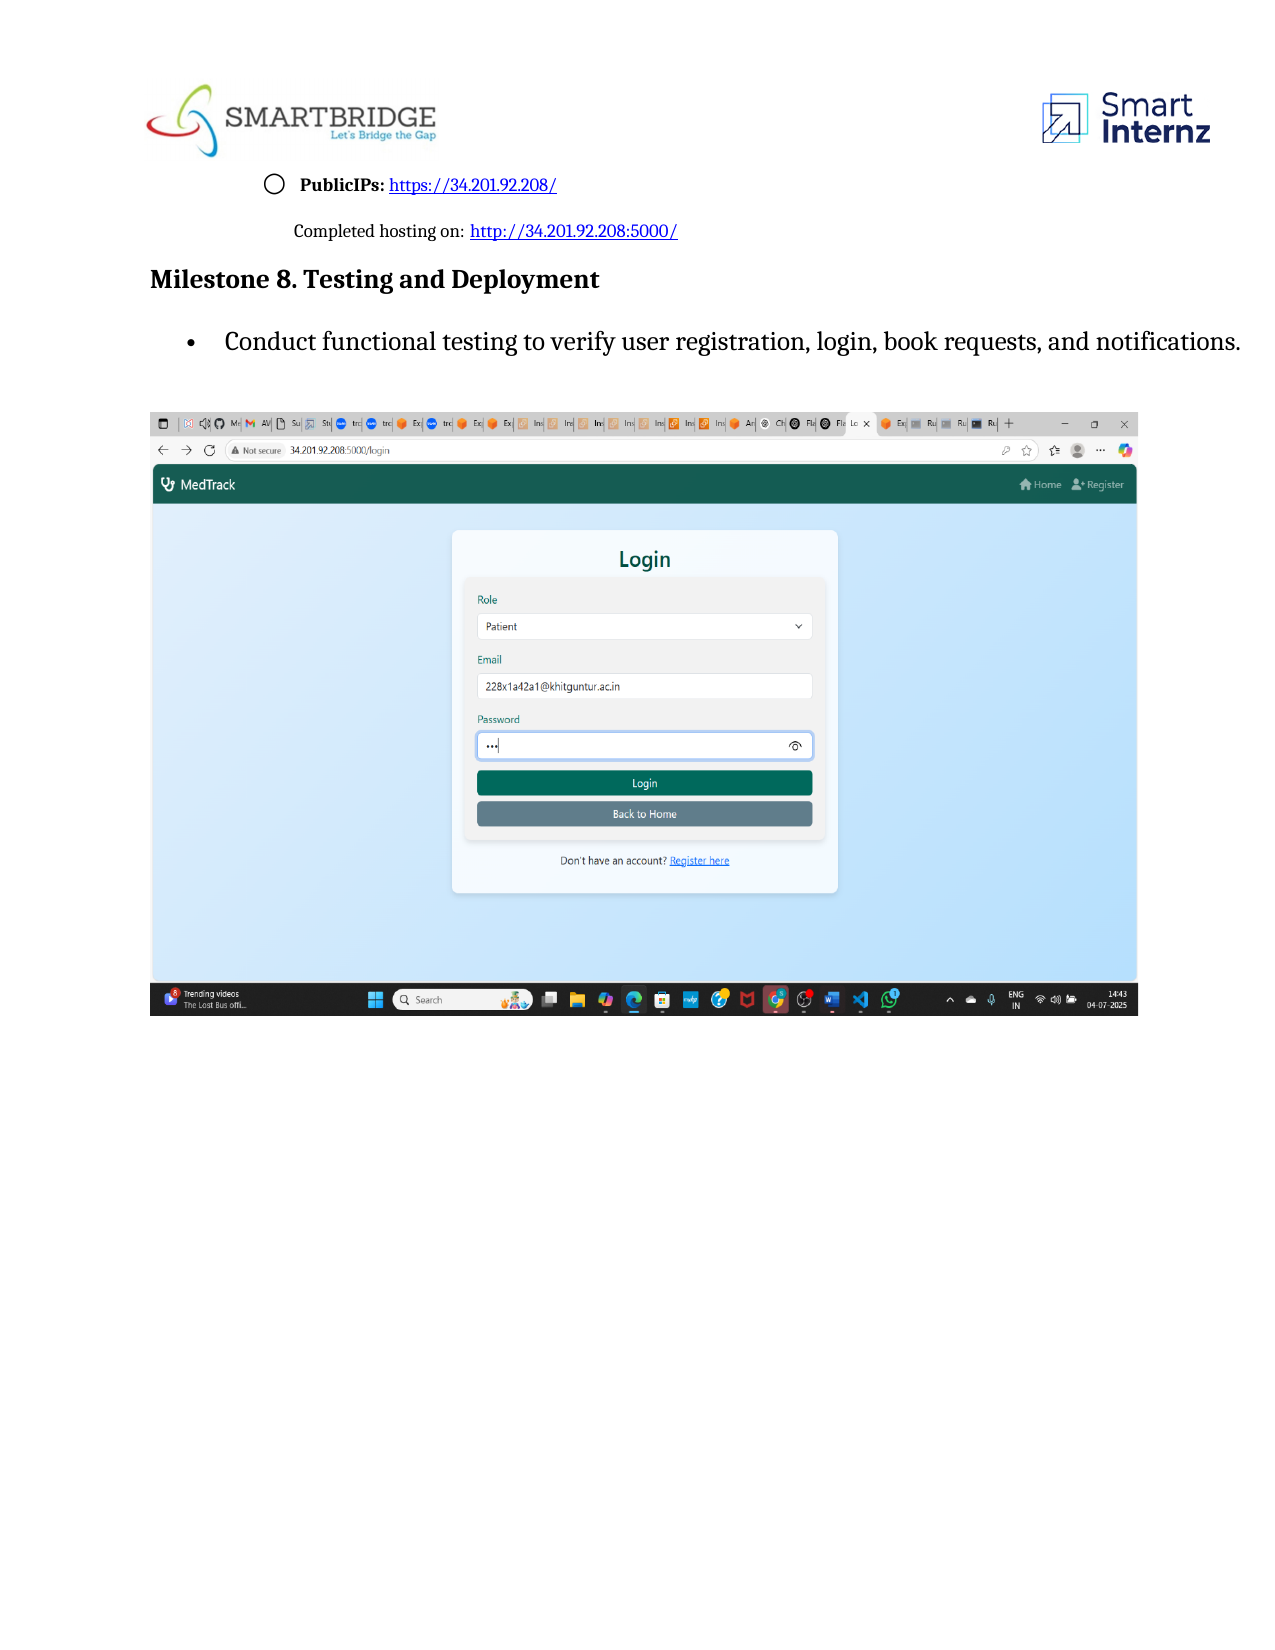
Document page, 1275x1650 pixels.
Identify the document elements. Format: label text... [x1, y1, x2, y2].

picture [143, 78, 439, 161]
text Milestone 8. Testing and Deployment [150, 264, 1275, 295]
picture [150, 412, 1139, 1016]
list Conduct functional testing to verify user registration, login, book requests, and notifications. [187, 326, 1275, 357]
list PublicIPs: https://34.201.92.208/ [262, 162, 1275, 199]
picture [1037, 92, 1214, 143]
text Completed hosting on: http://34.201.92.208:5000/ [150, 221, 1275, 242]
